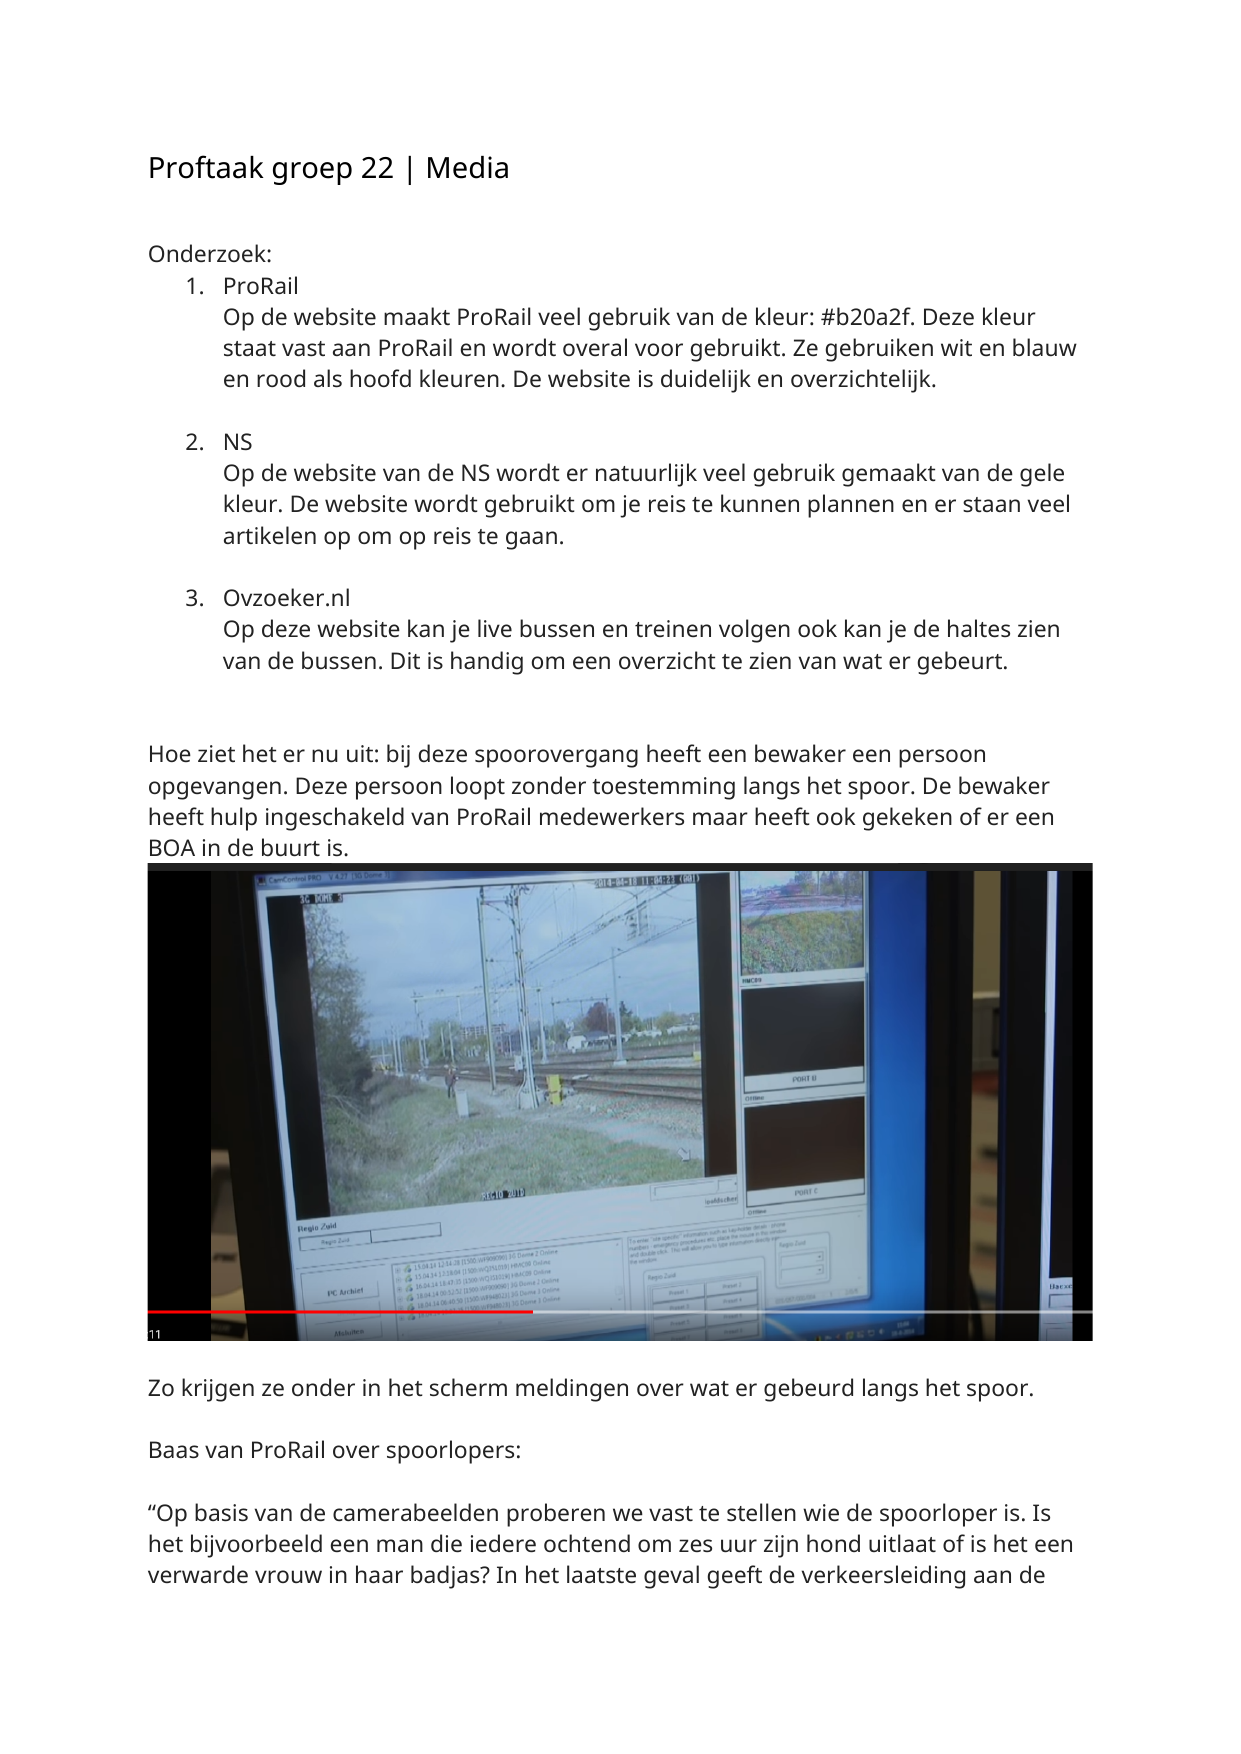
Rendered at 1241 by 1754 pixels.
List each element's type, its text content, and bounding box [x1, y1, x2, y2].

picture [147, 863, 1093, 1341]
text Hoe ziet het er nu uit: bij deze spoorovergang heeft een bewaker een persoon opgevangen. Deze persoon loopt zonder toestemming langs het spoor. De bewaker heeft hulp ingeschakeld van ProRail medewerkers maar heeft ook gekeken of er een BOA in de buurt is. [148, 738, 1093, 863]
text Op de website van de NS wordt er natuurlijk veel gebruik gemaakt van de gele kleur. De website wordt gebruikt om je reis te kunnen plannen en er staan veel artikelen op om op reis te gaan. [223, 457, 1093, 551]
list NS [185, 426, 1093, 457]
text Op de website maakt ProRail veel gebruik van de kleur: #b20a2f. Deze kleur staat vast aan ProRail en wordt overal voor gebruikt. Ze gebruiken wit en blauw en rood als hoofd kleuren. De website is duidelijk en overzichtelijk. [223, 301, 1093, 394]
text Onderzoek: [148, 238, 1093, 269]
list Ovzoeker.nl [185, 582, 1093, 613]
list ProRail [185, 269, 1093, 301]
text Op deze website kan je live bussen en treinen volgen ook kan je de haltes zien van de bussen. Dit is handig om een overzicht te zien van wat er gebeurt. [223, 613, 1093, 676]
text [148, 1497, 1093, 1590]
text Zo krijgen ze onder in het scherm meldingen over wat er gebeurd langs het spoor. [148, 1372, 1093, 1403]
text Baas van ProRail over spoorlopers: [148, 1434, 1093, 1465]
text Proftaak groep 22 | Media [148, 148, 1093, 187]
